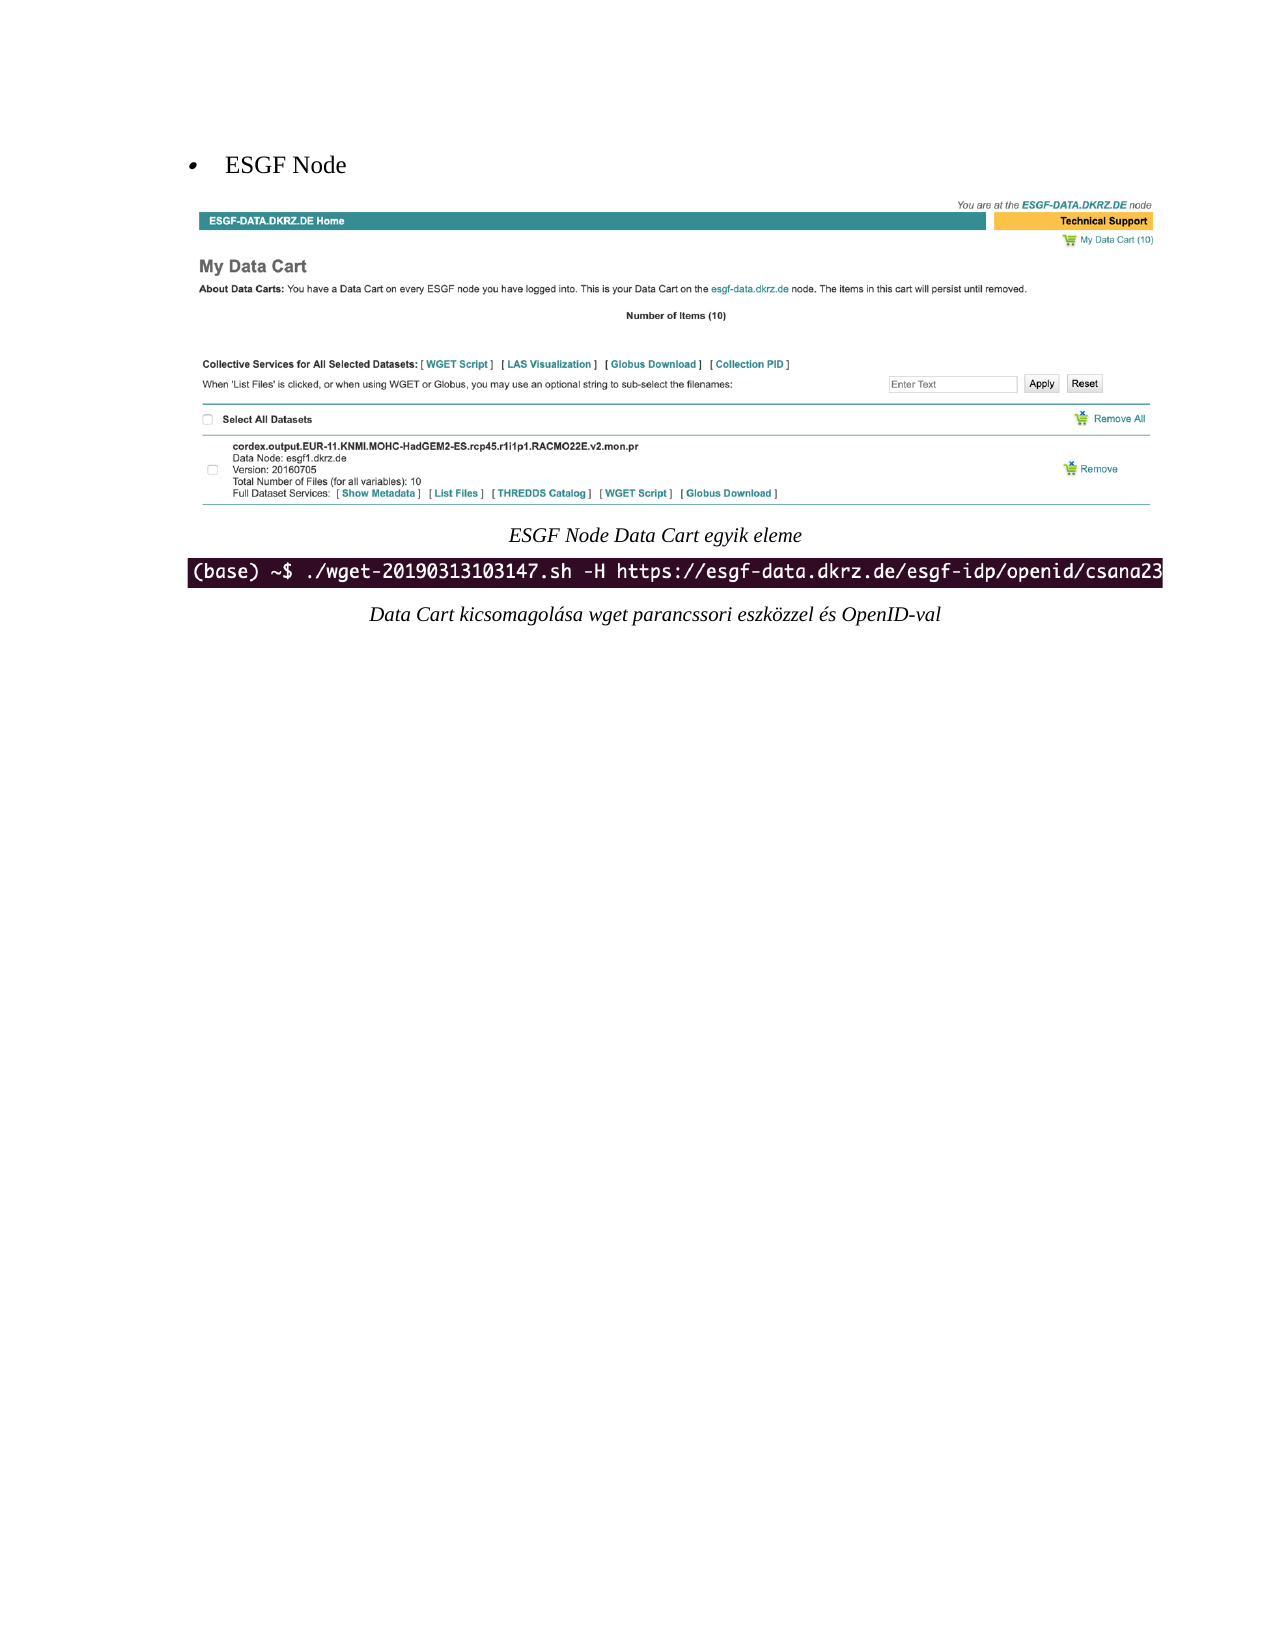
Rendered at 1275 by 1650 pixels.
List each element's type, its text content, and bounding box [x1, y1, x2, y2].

text ESGF Node Data Cart egyik eleme [187, 523, 1125, 547]
picture [187, 193, 1163, 509]
list ESGF Node [187, 150, 1125, 179]
picture [187, 558, 1163, 588]
text Data Cart kicsomagolása wget parancssori eszközzel és OpenID-val [187, 602, 1125, 626]
